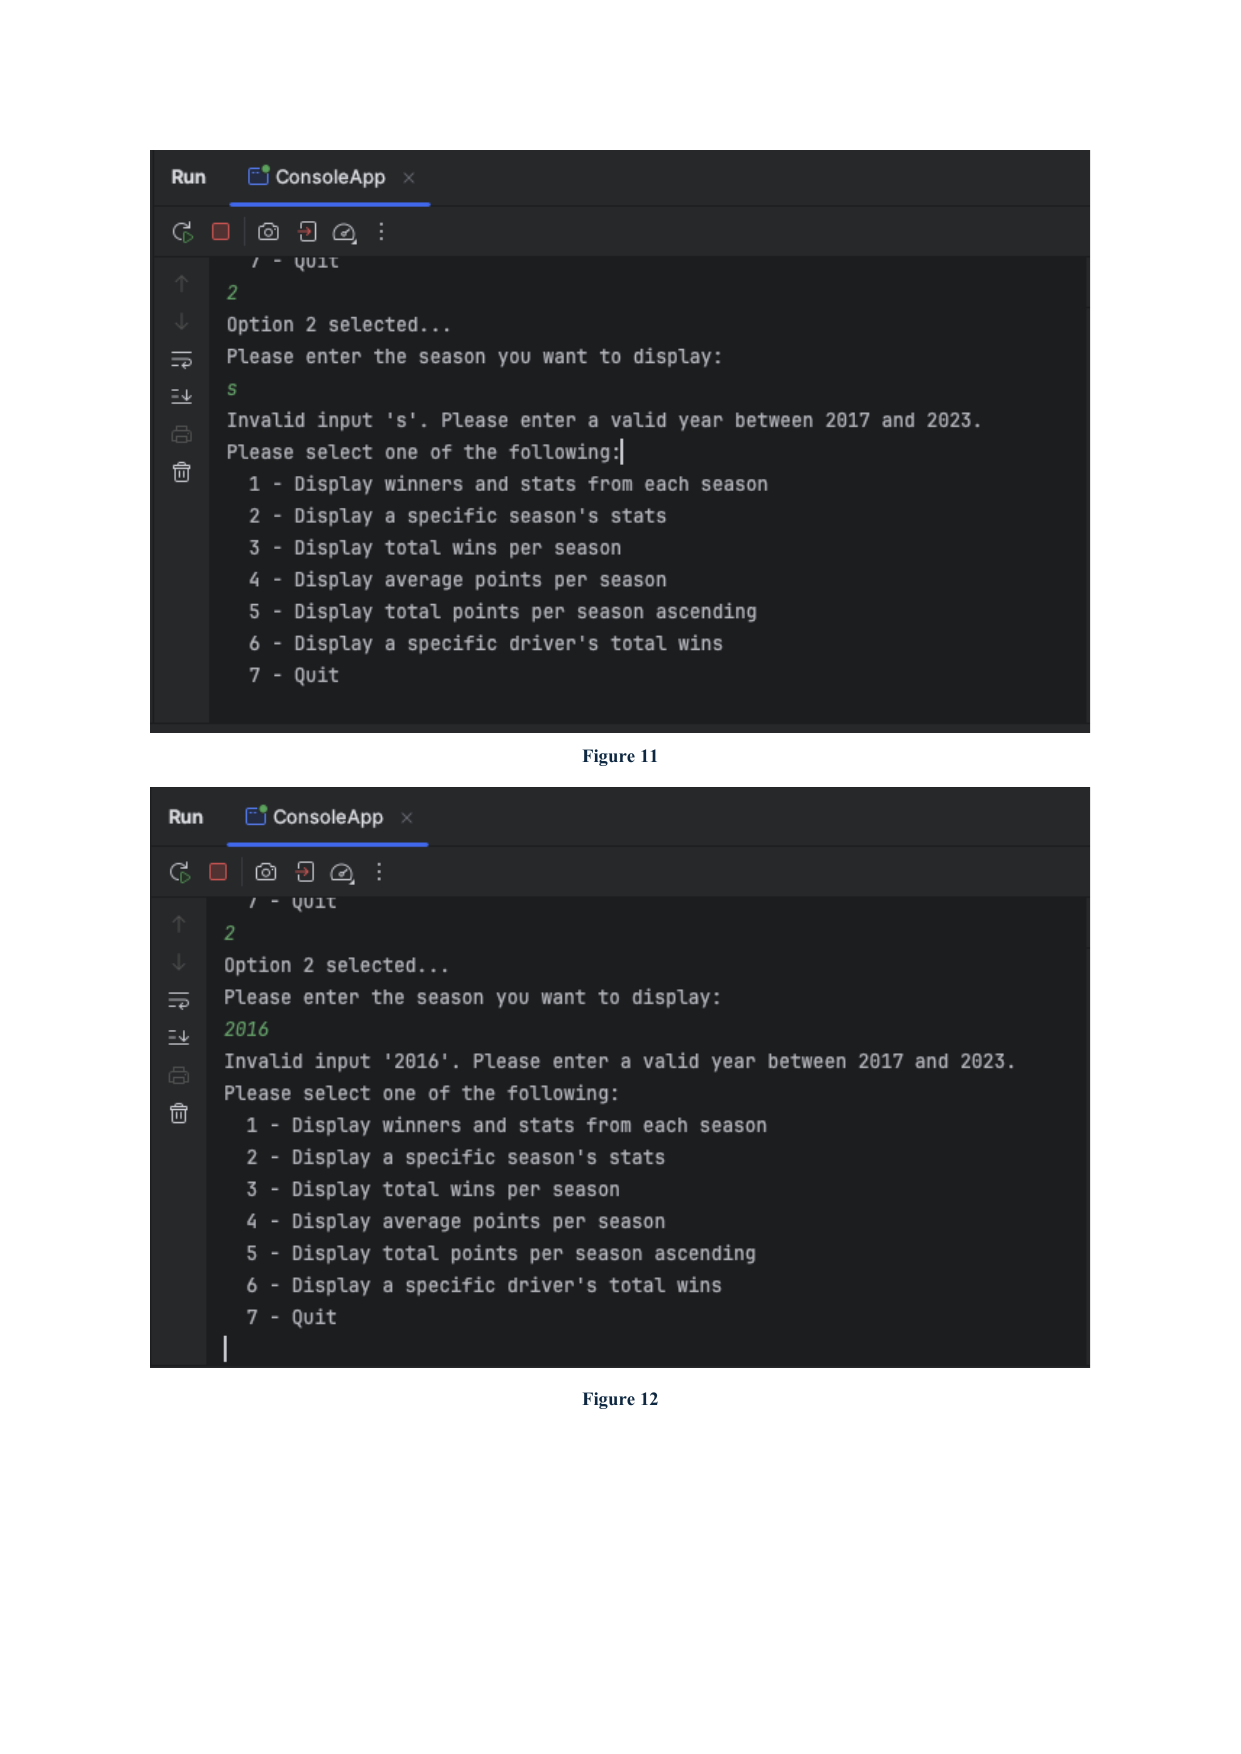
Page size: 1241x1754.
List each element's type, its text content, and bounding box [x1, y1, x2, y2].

picture [150, 787, 1091, 1368]
picture [150, 150, 1091, 733]
text Figure 11 [150, 745, 1090, 766]
text Figure 12 [150, 1388, 1090, 1409]
